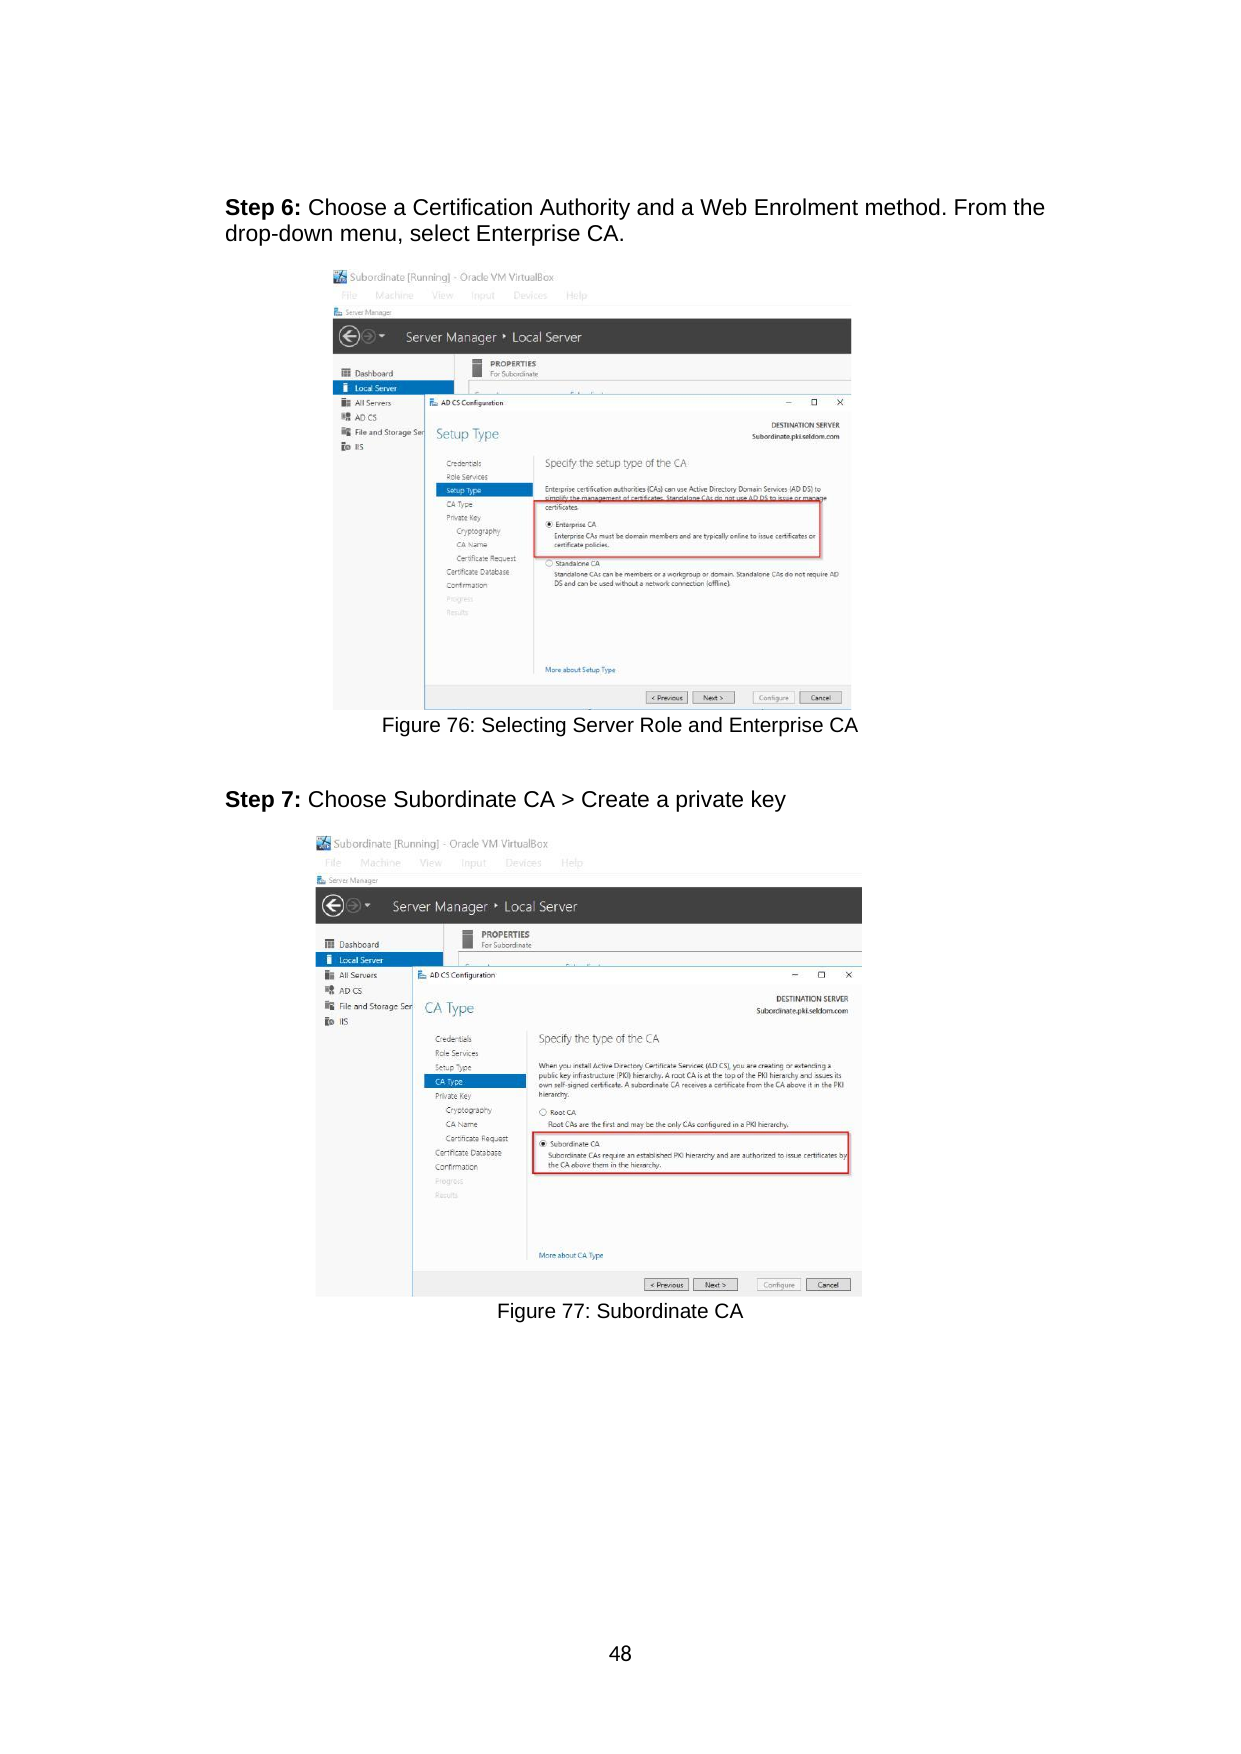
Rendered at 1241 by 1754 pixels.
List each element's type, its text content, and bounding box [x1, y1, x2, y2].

text 48 [150, 1639, 1090, 1668]
text Figure 76: Selecting Server Role and Enterprise CA [150, 712, 1090, 736]
text Step 7: Choose Subordinate CA > Create a private key [225, 786, 1090, 813]
picture [315, 835, 862, 1297]
text Step 6: Choose a Certification Authority and a Web Enrolment method. From the drop-down menu, select Enterprise CA. [225, 194, 1090, 247]
text Figure 77: Subordinate CA [150, 1299, 1090, 1323]
picture [332, 269, 852, 710]
